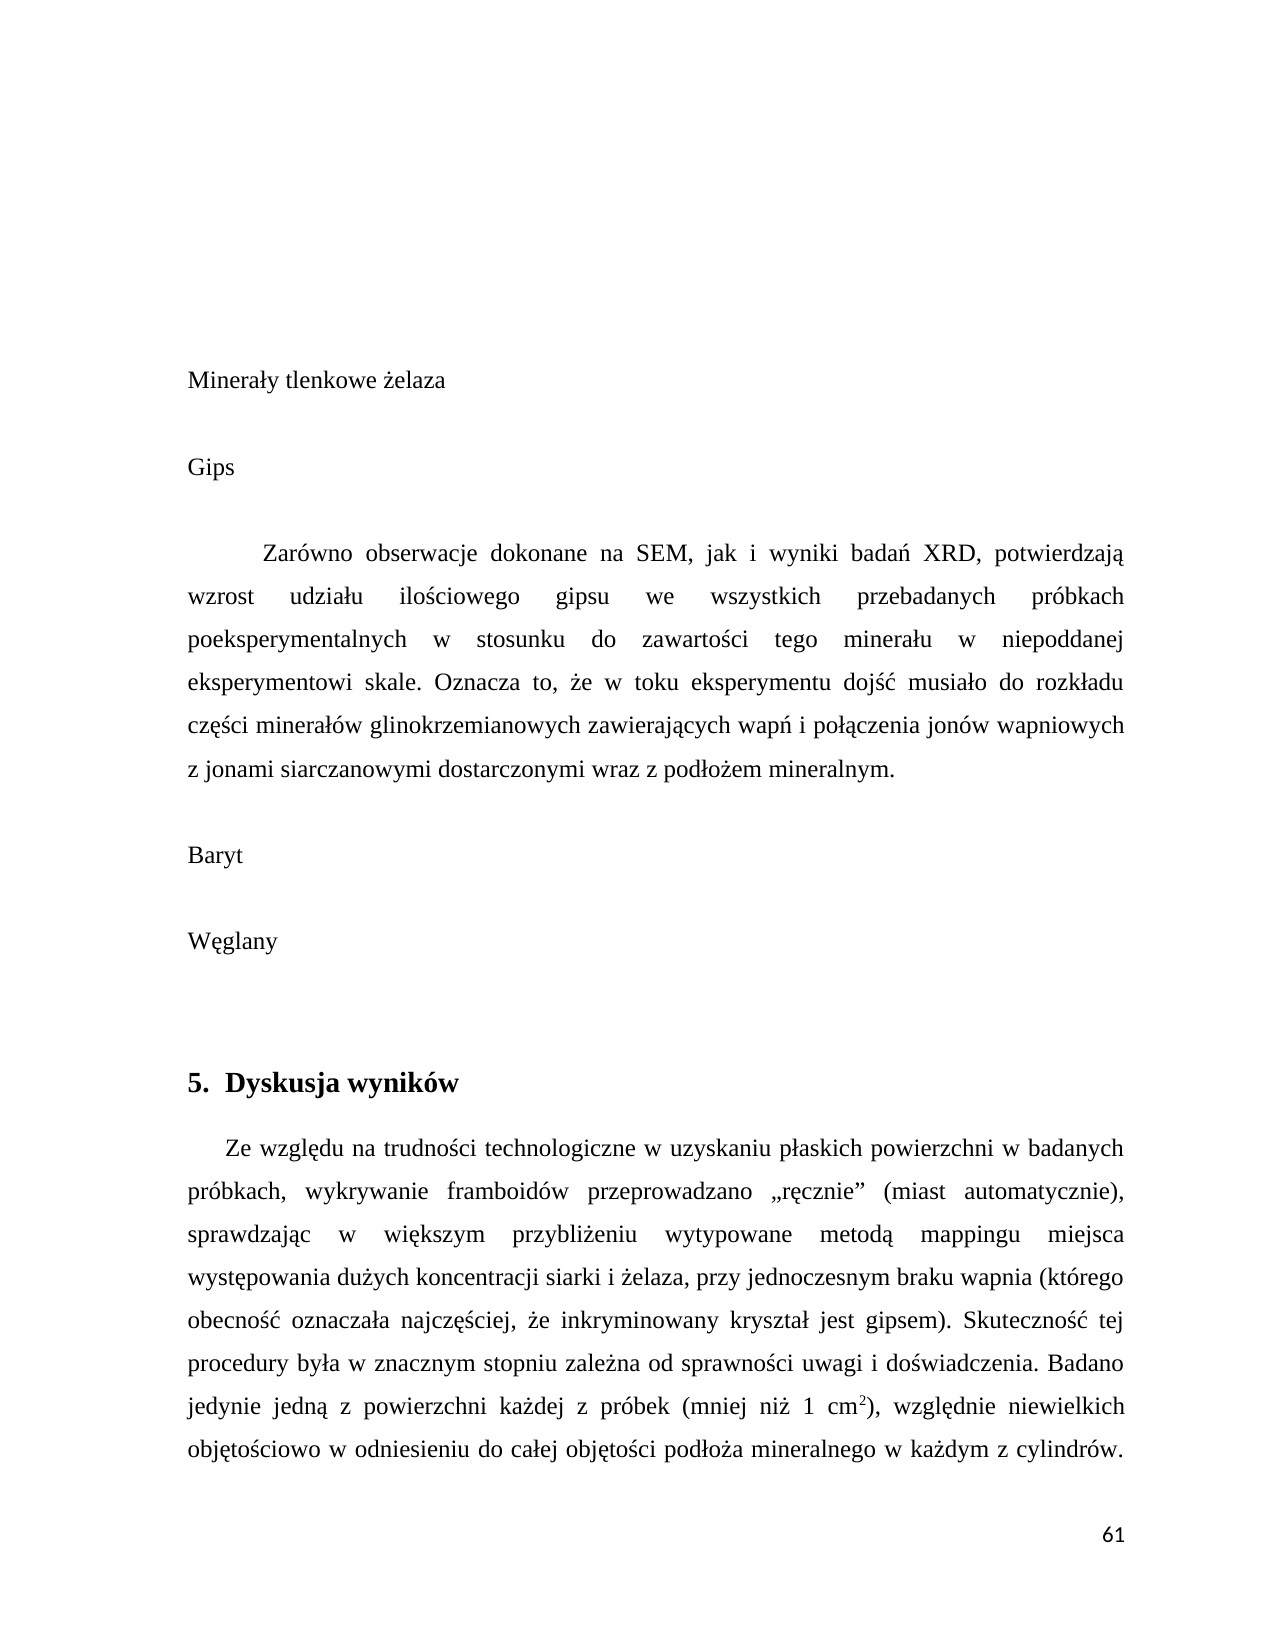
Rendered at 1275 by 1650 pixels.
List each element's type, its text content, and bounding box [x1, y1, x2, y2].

text Minerały tlenkowe żelaza [187, 366, 1125, 394]
text Zarówno obserwacje dokonane na SEM, jak i wyniki badań XRD, potwierdzają wzrost udziału ilościowego gipsu we wszystkich przebadanych próbkach poeksperymentalnych w stosunku do zawartości tego minerału w niepoddanej eksperymentowi skale. Oznacza to, że w toku eksperymentu dojść musiało do rozkładu części minerałów glinokrzemianowych zawierających wapń i połączenia jonów wapniowych z jonami siarczanowymi dostarczonymi wraz z podłożem mineralnym. [187, 538, 1125, 782]
text Węglany [187, 926, 1125, 955]
text Baryt [187, 840, 1125, 869]
text Gips [187, 452, 1125, 481]
subtitle Dyskusja wyników [187, 1066, 1125, 1099]
